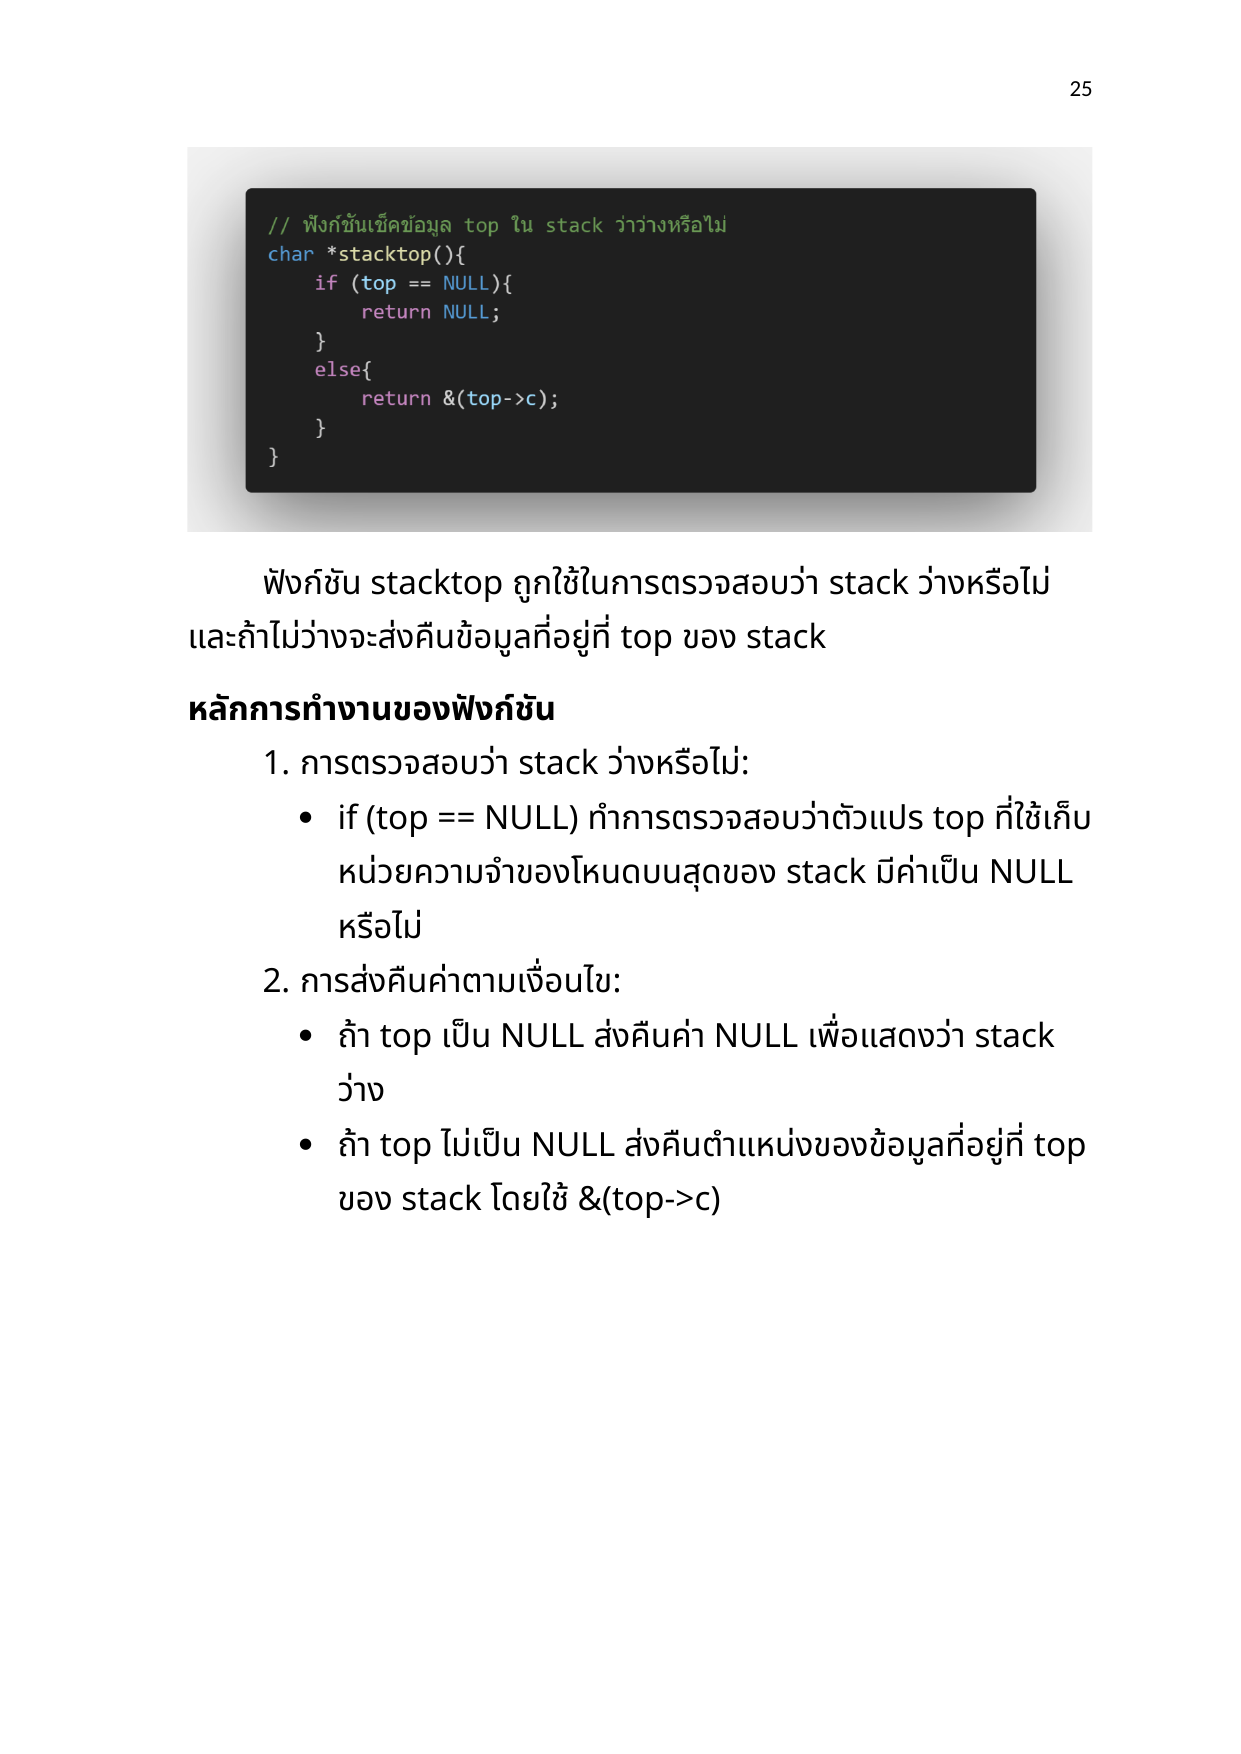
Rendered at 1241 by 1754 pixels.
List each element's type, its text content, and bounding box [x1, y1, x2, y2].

text หลักการทำงานของฟังก์ชัน [187, 684, 1092, 735]
list การตรวจสอบว่า stack ว่างหรือไม่: [262, 739, 1092, 789]
list ถ้า top ไม่เป็น NULL ส่งคืนตำแหน่งของข้อมูลที่อยู่ที่ top ของ stack โดยใช้ &(top->c) [300, 1121, 1092, 1226]
list การส่งคืนค่าตามเงื่อนไข: [262, 957, 1092, 1008]
list ถ้า top เป็น NULL ส่งคืนค่า NULL เพื่อแสดงว่า stack ว่าง [300, 1012, 1092, 1117]
list if (top == NULL) ทำการตรวจสอบว่าตัวแปร top ที่ใช้เก็บหน่วยความจำของโหนดบนสุดของ stack มีค่าเป็น NULL หรือไม่ [300, 793, 1092, 953]
text ฟังก์ชัน stacktop ถูกใช้ในการตรวจสอบว่า stack ว่างหรือไม่ และถ้าไม่ว่างจะส่งคืนข้อมูลที่อยู่ที่ top ของ stack [187, 559, 1092, 664]
picture [187, 147, 1093, 532]
